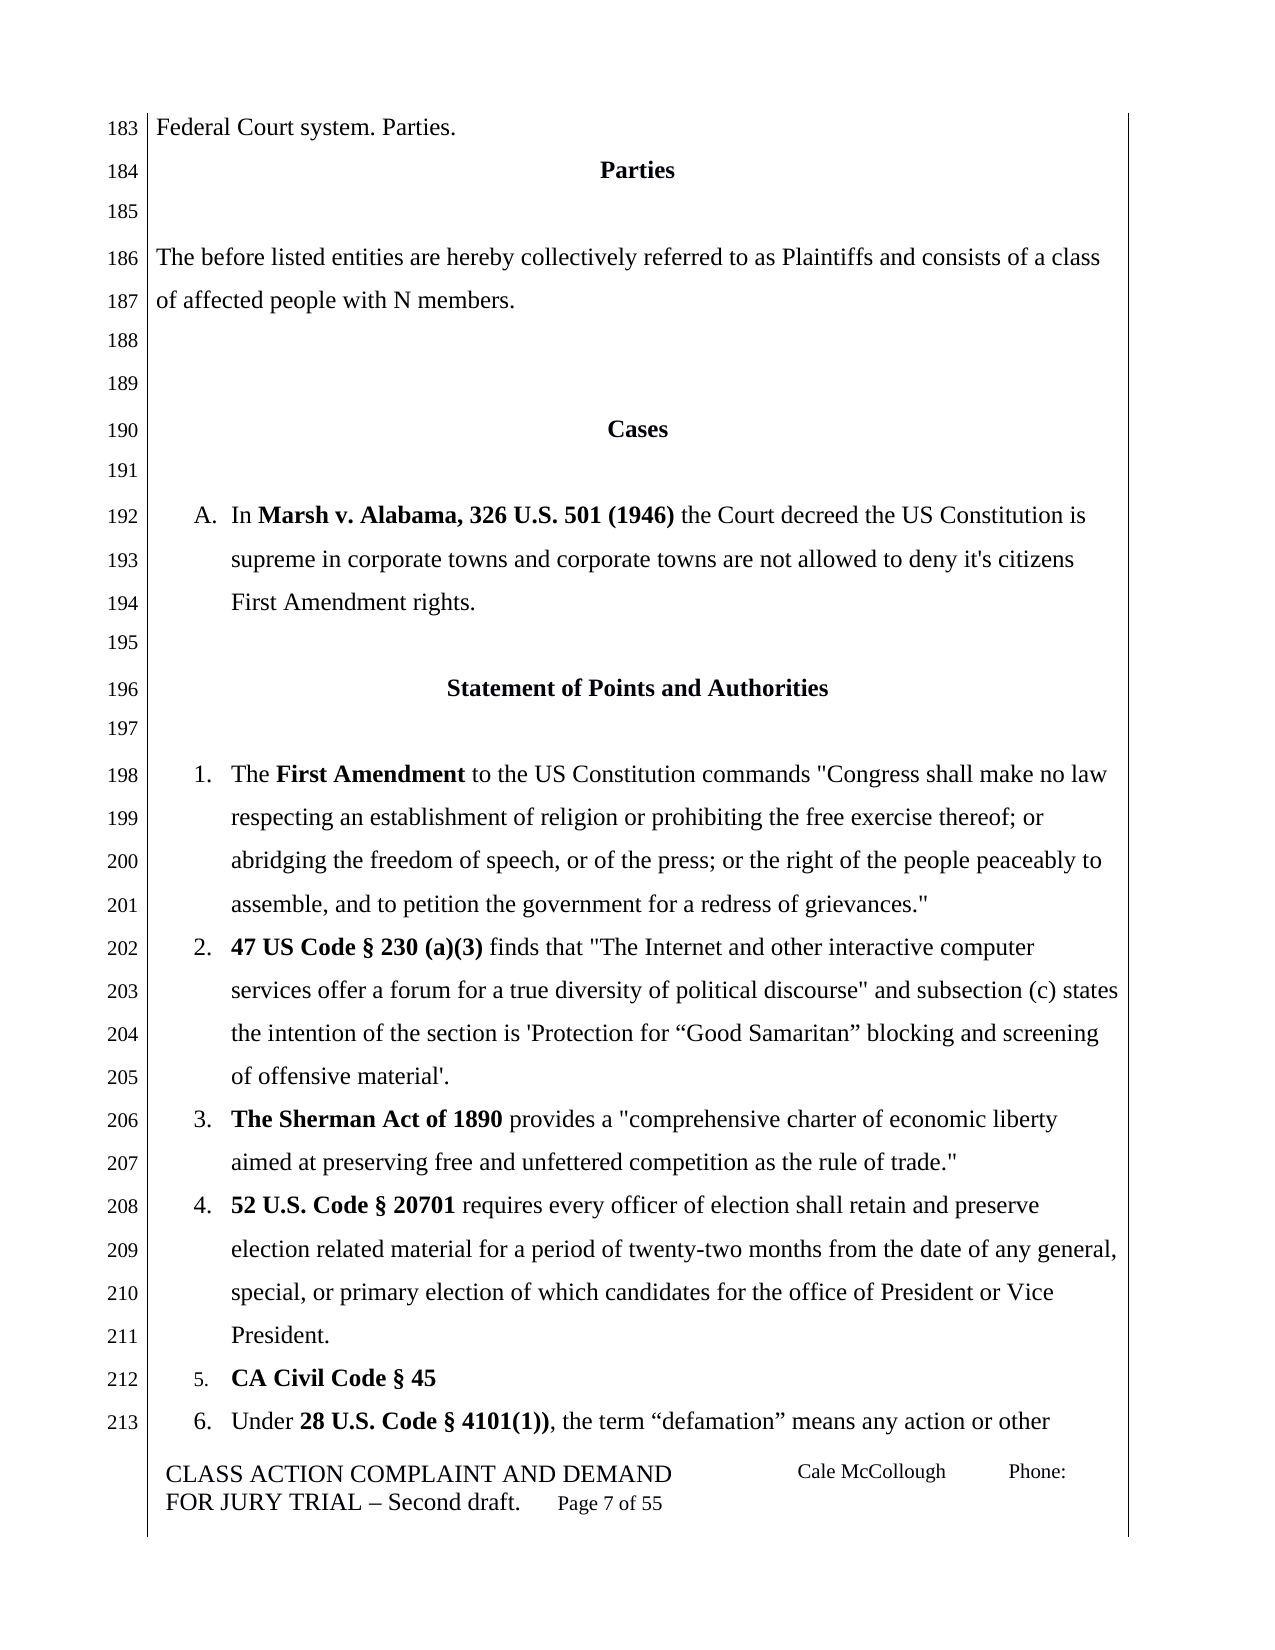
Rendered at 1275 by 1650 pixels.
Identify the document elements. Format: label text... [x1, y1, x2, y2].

list The Sherman Act of 1890 provides a "comprehensive charter of economic liberty aimed at preserving free and unfettered competition as the rule of trade." [193, 1104, 1119, 1176]
list The First Amendment to the US Constitution commands "Congress shall make no law respecting an establishment of religion or prohibiting the free exercise thereof; or abridging the freedom of speech, or of the press; or the right of the people peaceably to assemble, and to petition the government for a redress of grievances." [193, 759, 1119, 917]
list In Marsh v. Alabama, 326 U.S. 501 (1946) the Court decreed the US Constitution is supreme in corporate towns and corporate towns are not allowed to deny it's citizens First Amendment rights. [193, 501, 1119, 616]
list 52 U.S. Code § 20701 requires every officer of election shall retain and preserve election related material for a period of twenty-two months from the date of any general, special, or primary election of which candidates for the office of President or Vice President. [193, 1191, 1119, 1349]
text The before listed entities are hereby collectively referred to as Plaintiffs and consists of a class of affected people with N members. [156, 242, 1119, 314]
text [156, 112, 1119, 141]
list CA Civil Code § 45 [193, 1363, 1119, 1392]
subtitle Cases [156, 414, 1119, 443]
list 47 US Code § 230 (a)(3) finds that "The Internet and other interactive computer services offer a forum for a true diversity of political discourse" and subsection (c) states the intention of the section is 'Protection for “Good Samaritan” blocking and screening of offensive material'. [193, 932, 1119, 1090]
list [193, 1406, 1119, 1435]
subtitle Parties [156, 156, 1119, 184]
subtitle Statement of Points and Authorities [156, 673, 1119, 702]
